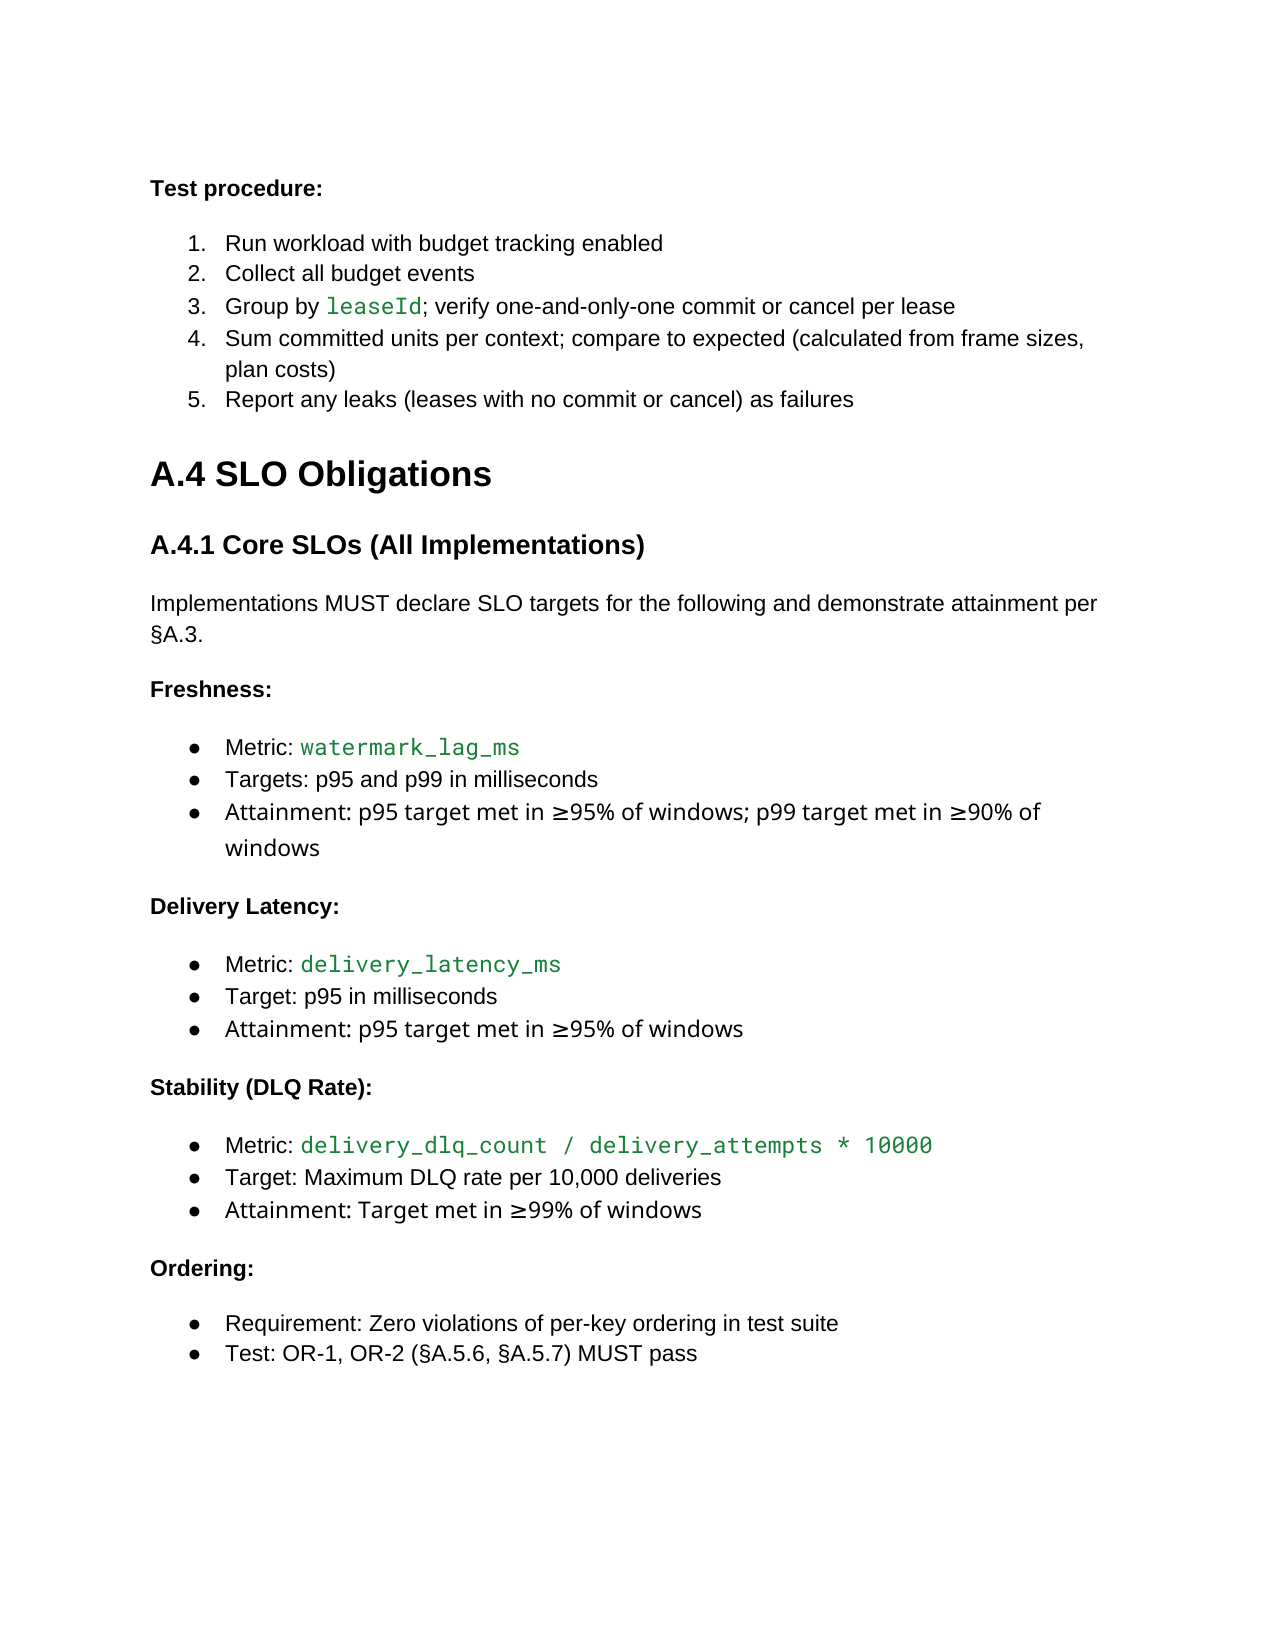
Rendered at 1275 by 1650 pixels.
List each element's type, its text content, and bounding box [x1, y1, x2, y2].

list Metric: delivery_dlq_count / delivery_attempts * 10000 [187, 1129, 1125, 1159]
text Implementations MUST declare SLO targets for the following and demonstrate attainment per §A.3. [150, 590, 1125, 647]
list Run workload with budget tracking enabled [187, 230, 1125, 257]
list Requirement: Zero violations of per-key ordering in test suite [187, 1310, 1125, 1336]
list Target: Maximum DLQ rate per 10,000 deliveries [187, 1164, 1125, 1190]
text Freshness: [150, 676, 1125, 702]
list Attainment: p95 target met in ≥95% of windows; p99 target met in ≥90% of windows [187, 796, 1125, 863]
text Test procedure: [150, 175, 1125, 201]
list Sum committed units per context; compare to expected (calculated from frame sizes, plan costs) [187, 325, 1125, 382]
text Stability (DLQ Rate): [150, 1074, 1125, 1100]
list Group by leaseId; verify one-and-only-one commit or cancel per lease [187, 291, 1125, 321]
list Test: OR-1, OR-2 (§A.5.6, §A.5.7) MUST pass [187, 1340, 1125, 1367]
list Target: p95 in milliseconds [187, 983, 1125, 1009]
text Ordering: [150, 1255, 1125, 1281]
list Collect all budget events [187, 260, 1125, 287]
text Delivery Latency: [150, 893, 1125, 919]
list Targets: p95 and p99 in milliseconds [187, 766, 1125, 792]
subtitle A.4 SLO Obligations [150, 453, 1125, 494]
list Report any leaks (leases with no commit or cancel) as failures [187, 386, 1125, 412]
list Metric: watermark_lag_ms [187, 731, 1125, 761]
subtitle A.4.1 Core SLOs (All Implementations) [150, 529, 1125, 561]
list Attainment: p95 target met in ≥95% of windows [187, 1013, 1125, 1044]
list Attainment: Target met in ≥99% of windows [187, 1194, 1125, 1225]
list Metric: delivery_latency_ms [187, 948, 1125, 978]
